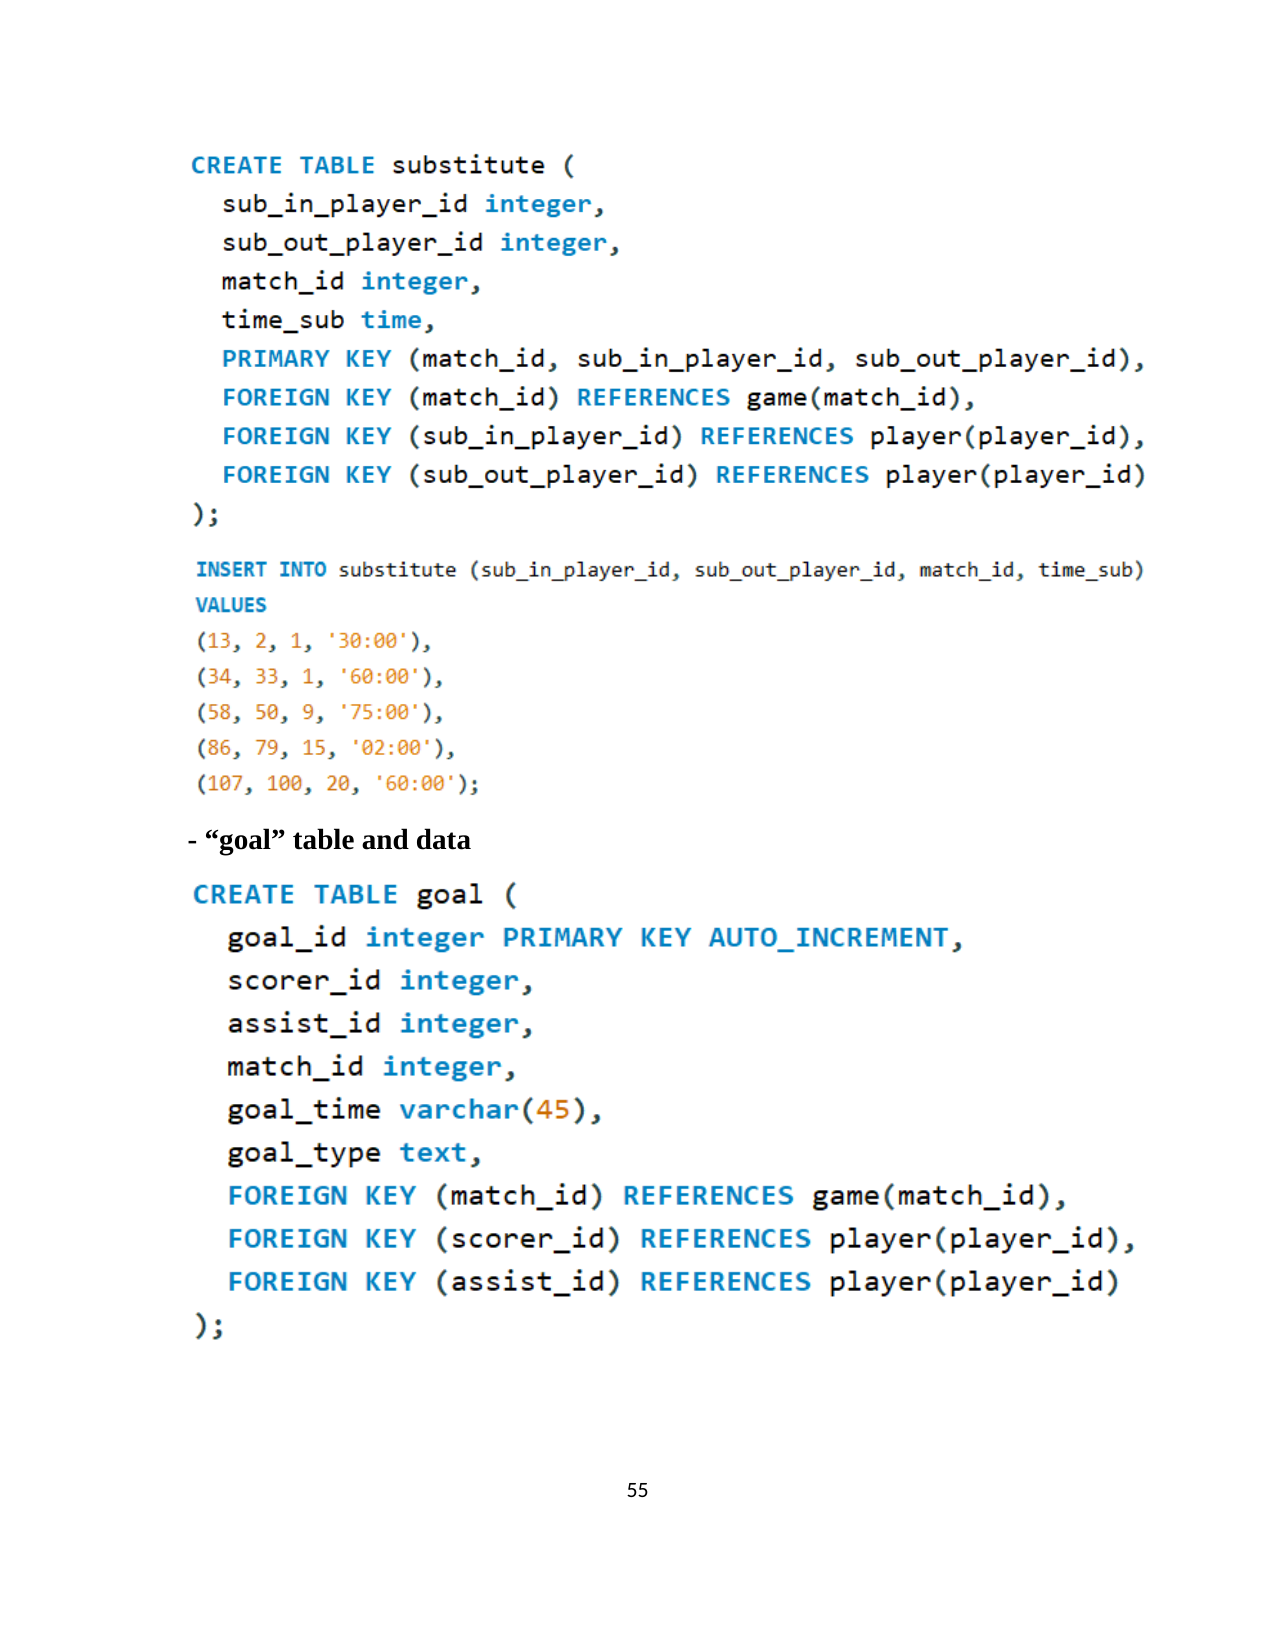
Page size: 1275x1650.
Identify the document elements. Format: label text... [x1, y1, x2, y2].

picture [187, 150, 1163, 532]
picture [187, 550, 1163, 804]
picture [187, 875, 1163, 1354]
text - “goal” table and data [187, 822, 1125, 856]
